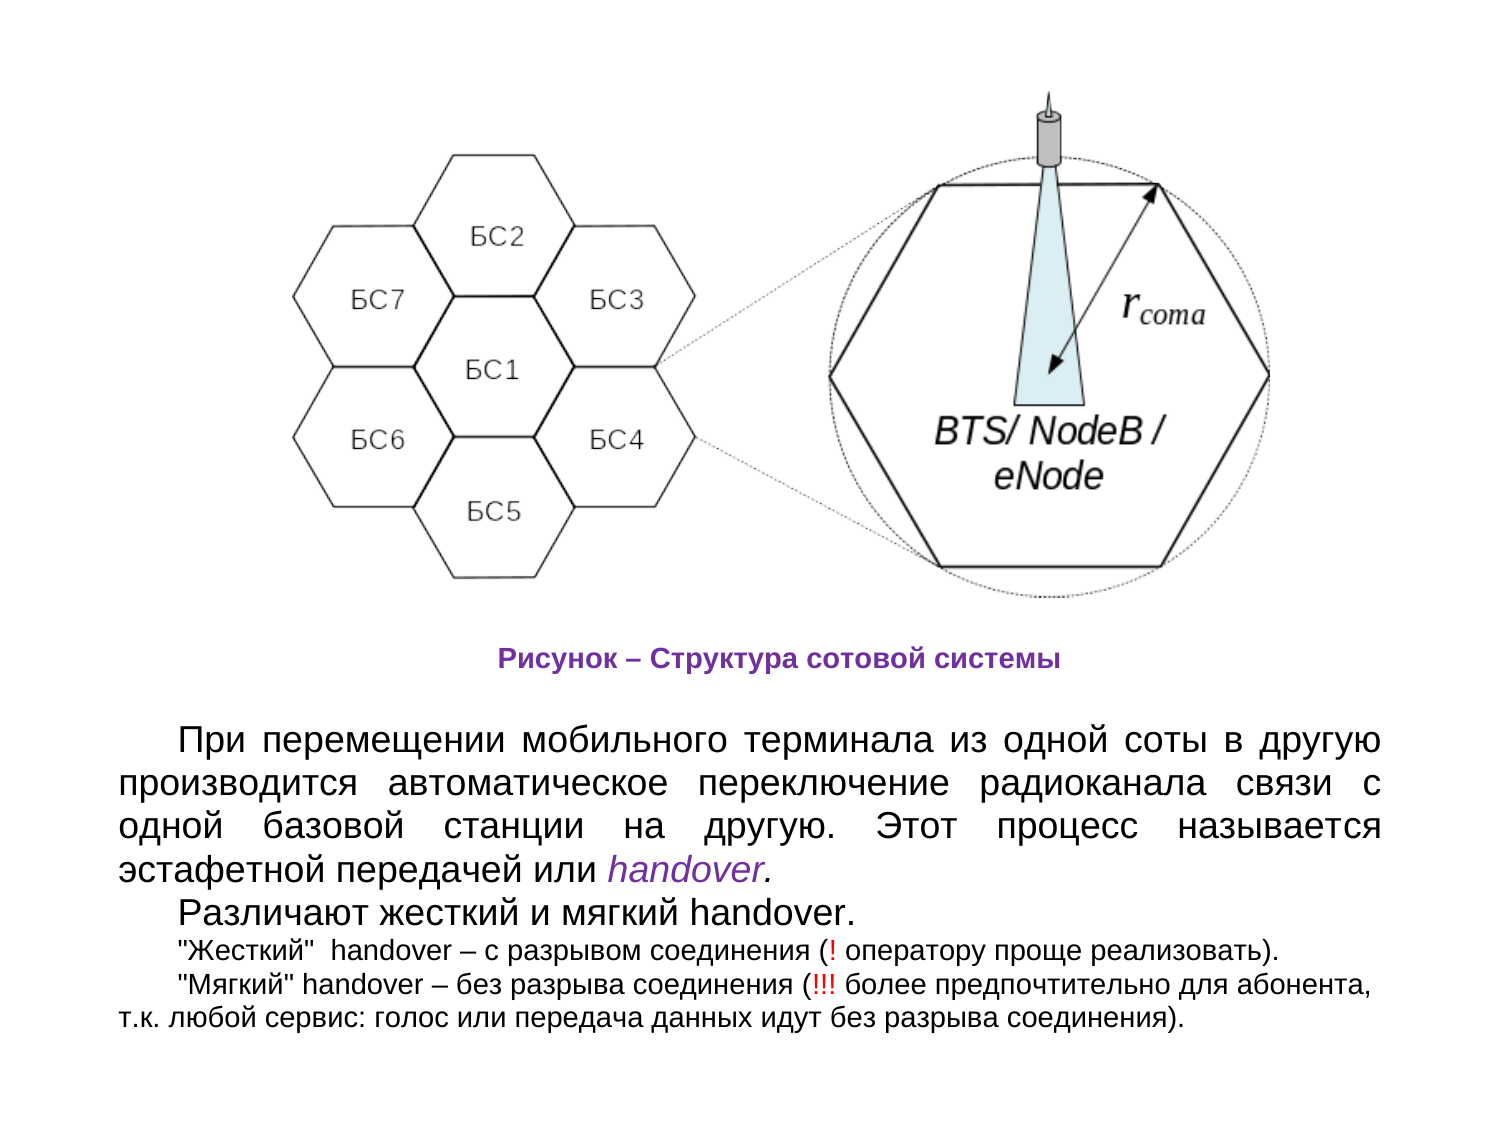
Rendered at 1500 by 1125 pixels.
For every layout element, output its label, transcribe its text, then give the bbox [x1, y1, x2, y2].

text "Мягкий" handover – без разрыва соединения (!!! более предпочтительно для абонента, т.к. любой сервис: голос или передача данных идут без разрыва соединения). [118, 967, 1382, 1034]
text При перемещении мобильного терминала из одной соты в другую производится автоматическое переключение радиоканала связи с одной базовой станции на другую. Этот процесс называется эстафетной передачей или handover. [118, 717, 1382, 890]
text "Жесткий" handover – с разрывом соединения (! оператору проще реализовать). [118, 933, 1382, 967]
text Рисунок – Структура сотовой системы [118, 641, 1382, 674]
text Различают жесткий и мягкий handover. [118, 890, 1382, 933]
